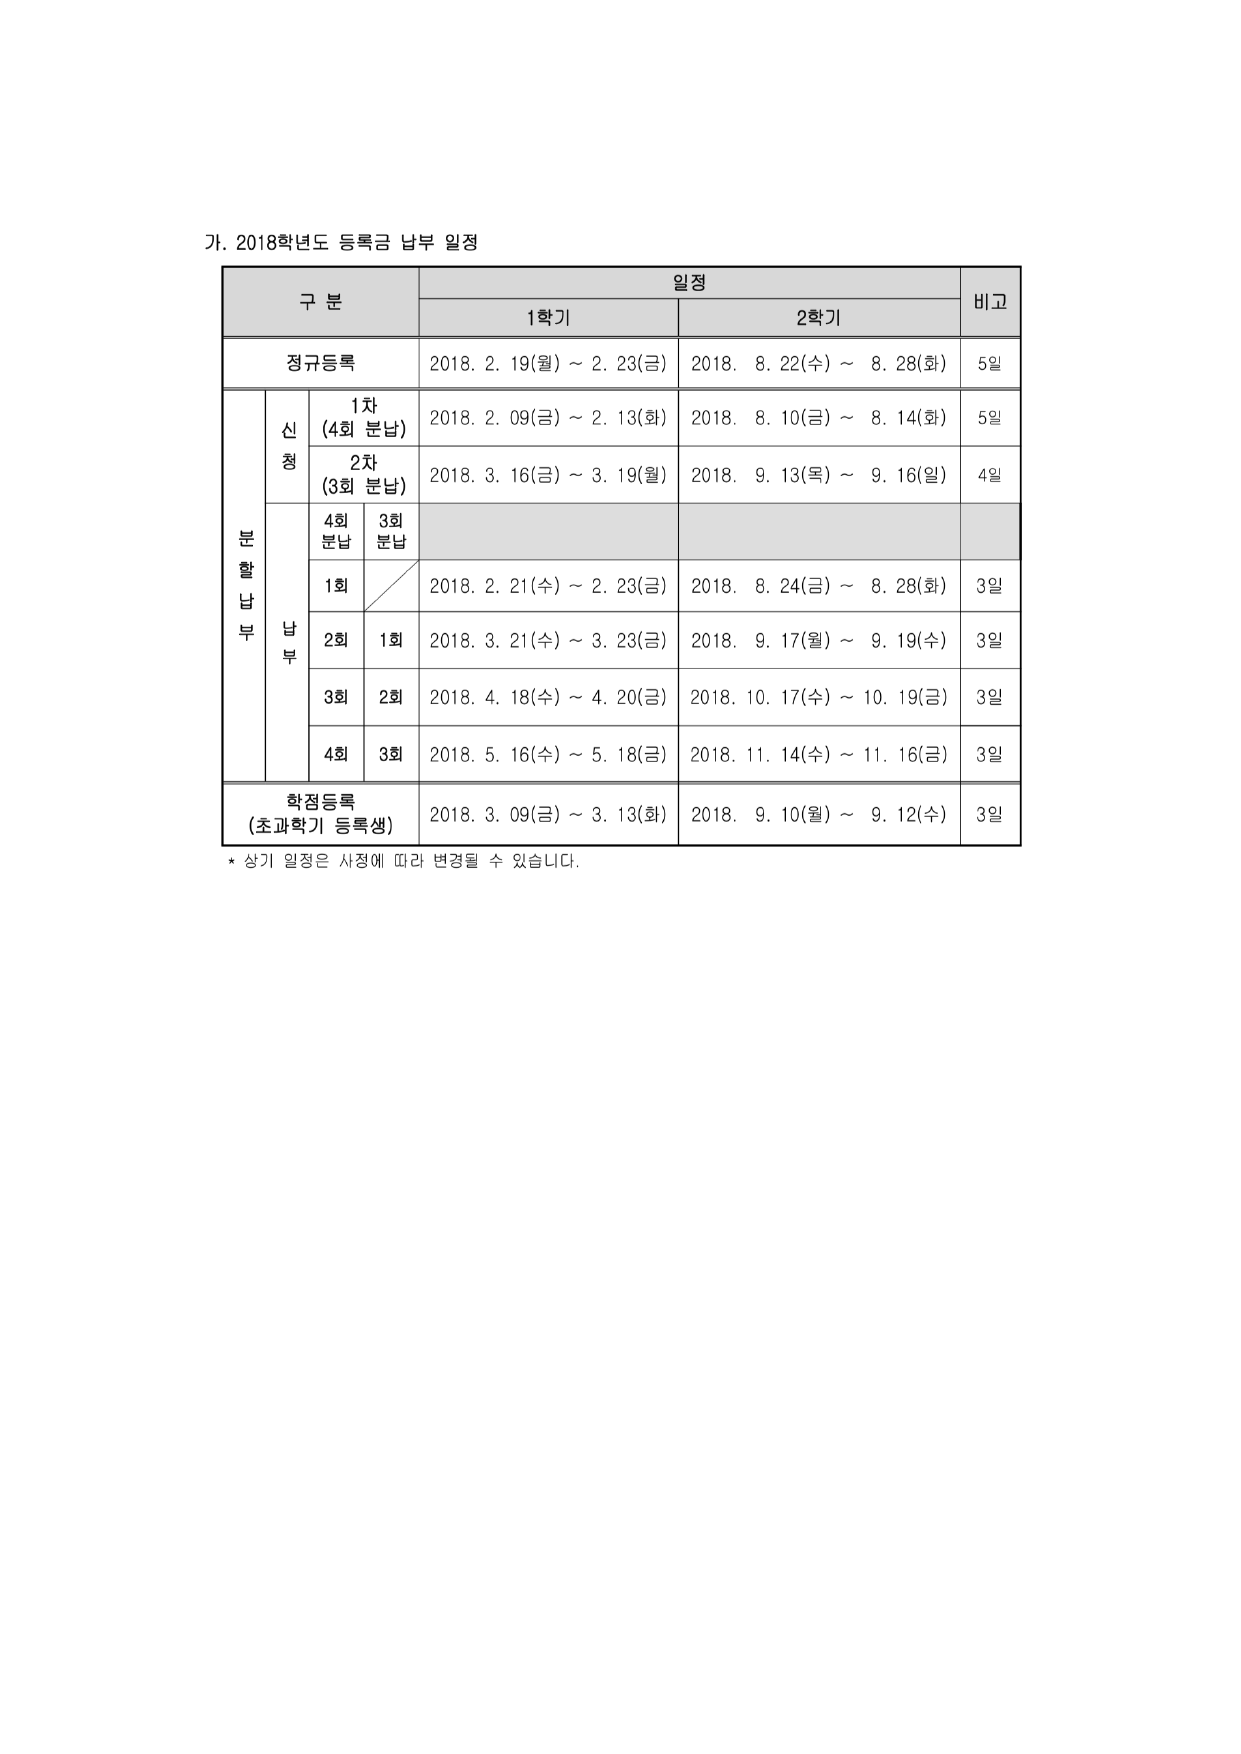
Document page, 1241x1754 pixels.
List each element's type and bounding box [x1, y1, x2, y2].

picture [177, 206, 1063, 906]
